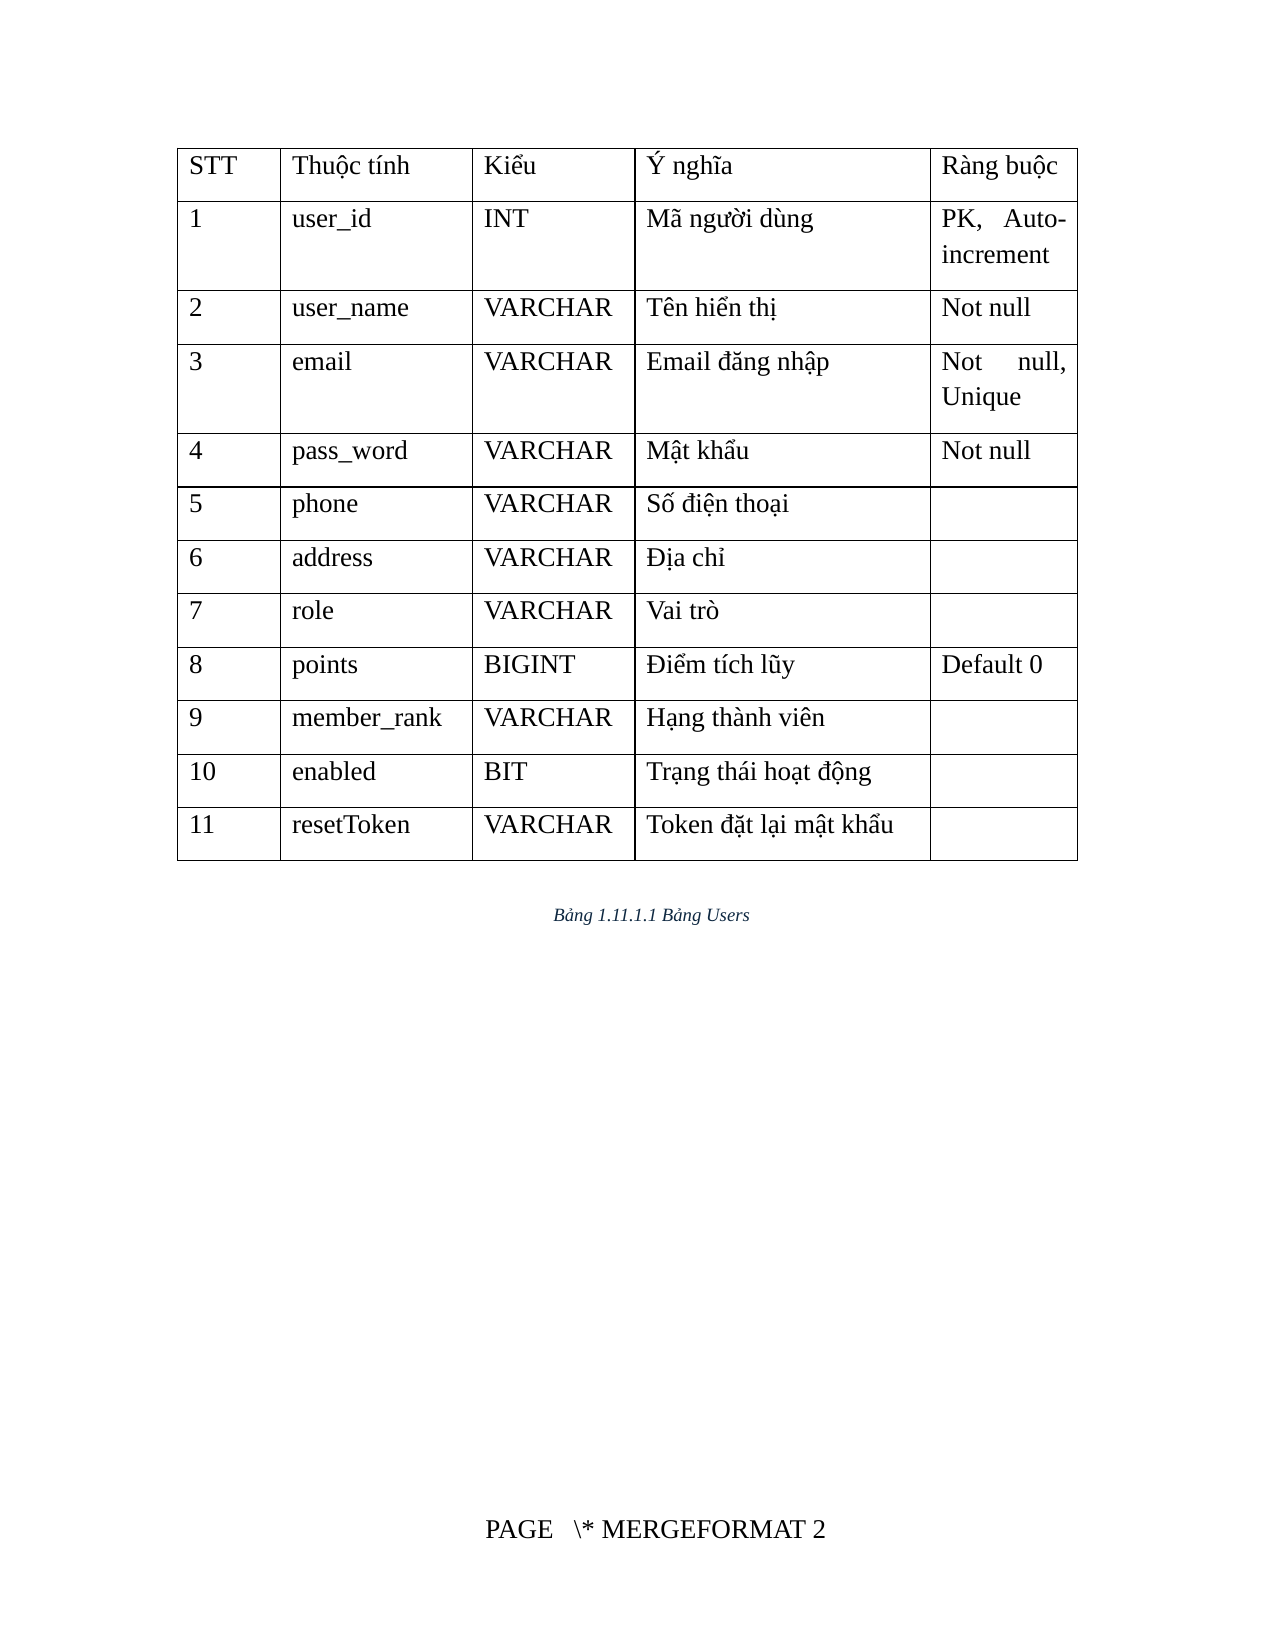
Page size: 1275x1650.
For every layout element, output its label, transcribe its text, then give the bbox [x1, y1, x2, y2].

table_header Kiểu [473, 149, 634, 201]
table_cell pass_word [281, 434, 472, 486]
table_cell VARCHAR [473, 488, 634, 540]
table_cell member_rank [281, 701, 472, 753]
table_cell 11 [178, 808, 280, 860]
table_cell Số điện thoại [636, 488, 930, 540]
table_cell Token đặt lại mật khẩu [636, 808, 930, 860]
table_cell Not null, Unique [931, 345, 1077, 433]
table_cell user_id [281, 202, 472, 290]
table_cell VARCHAR [473, 808, 634, 860]
table_cell points [281, 648, 472, 700]
table_cell 5 [178, 488, 280, 540]
table_cell Not null [931, 291, 1077, 344]
table_cell [931, 701, 1077, 753]
table_cell email [281, 345, 472, 433]
table_cell 6 [178, 541, 280, 593]
table_cell 1 [178, 202, 280, 290]
table_cell role [281, 594, 472, 647]
table_cell Điểm tích lũy [636, 648, 930, 700]
table_cell Địa chỉ [636, 541, 930, 593]
table_cell Email đăng nhập [636, 345, 930, 433]
table_cell Hạng thành viên [636, 701, 930, 753]
table_cell Tên hiển thị [636, 291, 930, 344]
table_cell VARCHAR [473, 594, 634, 647]
table_header Thuộc tính [281, 149, 472, 201]
table_cell VARCHAR [473, 541, 634, 593]
table_cell 8 [178, 648, 280, 700]
table_cell INT [473, 202, 634, 290]
table_cell VARCHAR [473, 701, 634, 753]
text Bảng 1.11.1.1 Bảng Users [177, 904, 1127, 925]
table_cell VARCHAR [473, 291, 634, 344]
table_cell 4 [178, 434, 280, 486]
table_cell [931, 541, 1077, 593]
table_cell [931, 755, 1077, 807]
table_cell 7 [178, 594, 280, 647]
table_cell user_name [281, 291, 472, 344]
table_cell resetToken [281, 808, 472, 860]
table_cell 2 [178, 291, 280, 344]
table_cell PK, Auto-increment [931, 202, 1077, 290]
table_cell [931, 808, 1077, 860]
table_cell 9 [178, 701, 280, 753]
table_cell VARCHAR [473, 345, 634, 433]
table_cell Mã người dùng [636, 202, 930, 290]
table_header STT [178, 149, 280, 201]
table_cell VARCHAR [473, 434, 634, 486]
table_cell 10 [178, 755, 280, 807]
table_cell Not null [931, 434, 1077, 486]
table_cell BIGINT [473, 648, 634, 700]
table_cell enabled [281, 755, 472, 807]
table_cell [931, 594, 1077, 647]
table_cell Trạng thái hoạt động [636, 755, 930, 807]
table_header Ý nghĩa [636, 149, 930, 201]
table_cell Default 0 [931, 648, 1077, 700]
table_cell address [281, 541, 472, 593]
table_cell [931, 488, 1077, 540]
table_cell Mật khẩu [636, 434, 930, 486]
table_cell BIT [473, 755, 634, 807]
table_cell phone [281, 488, 472, 540]
table_cell 3 [178, 345, 280, 433]
table_cell Vai trò [636, 594, 930, 647]
table_header Ràng buộc [931, 149, 1077, 201]
